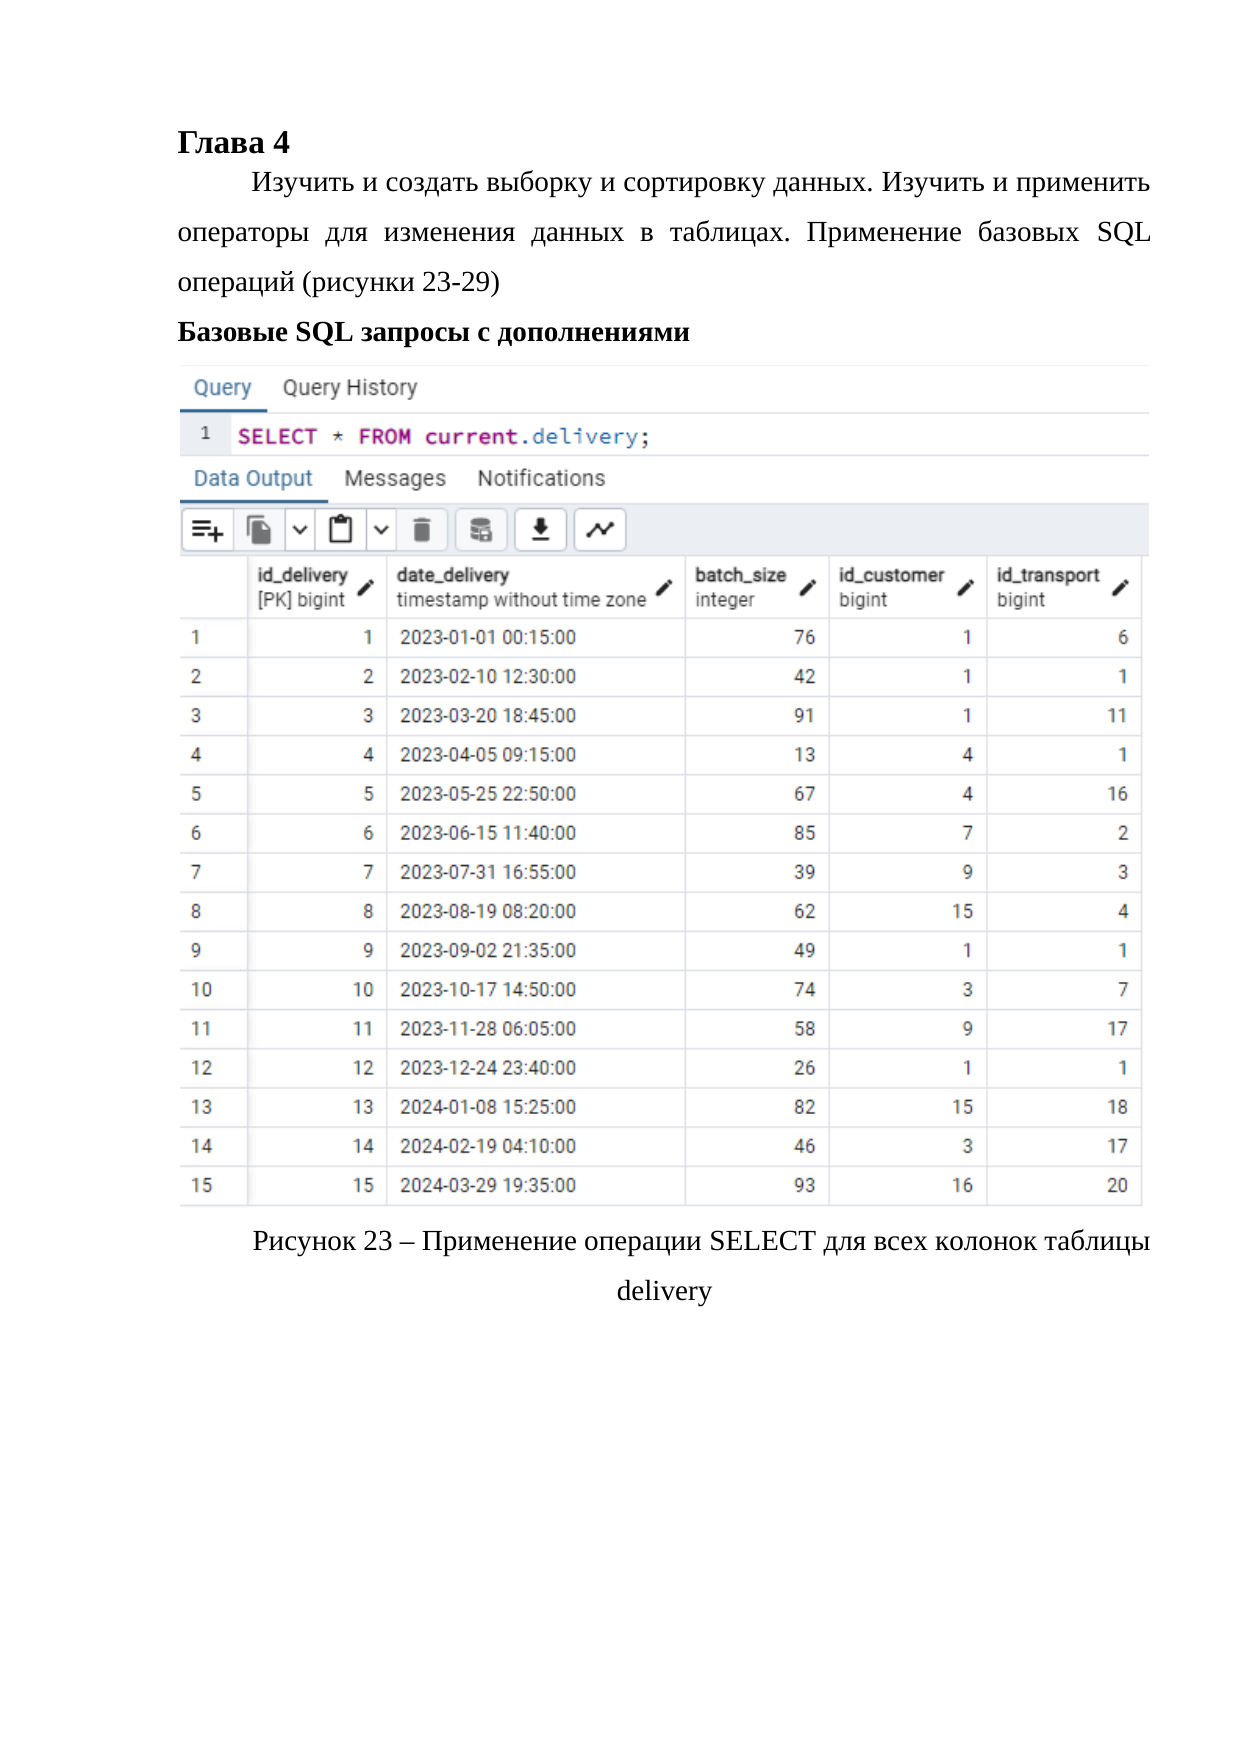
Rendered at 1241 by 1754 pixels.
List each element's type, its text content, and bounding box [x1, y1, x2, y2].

picture [180, 365, 1149, 1208]
text Рисунок 23 – Применение операции SELECT для всех колонок таблицы delivery [177, 1223, 1152, 1307]
text Изучить и создать выборку и сортировку данных. Изучить и применить операторы для изменения данных в таблицах. Применение базовых SQL операций (рисунки 23-29) [177, 164, 1152, 298]
subtitle Глава 4 [177, 122, 1152, 161]
subtitle Базовые SQL запросы с дополнениями [177, 314, 1152, 348]
